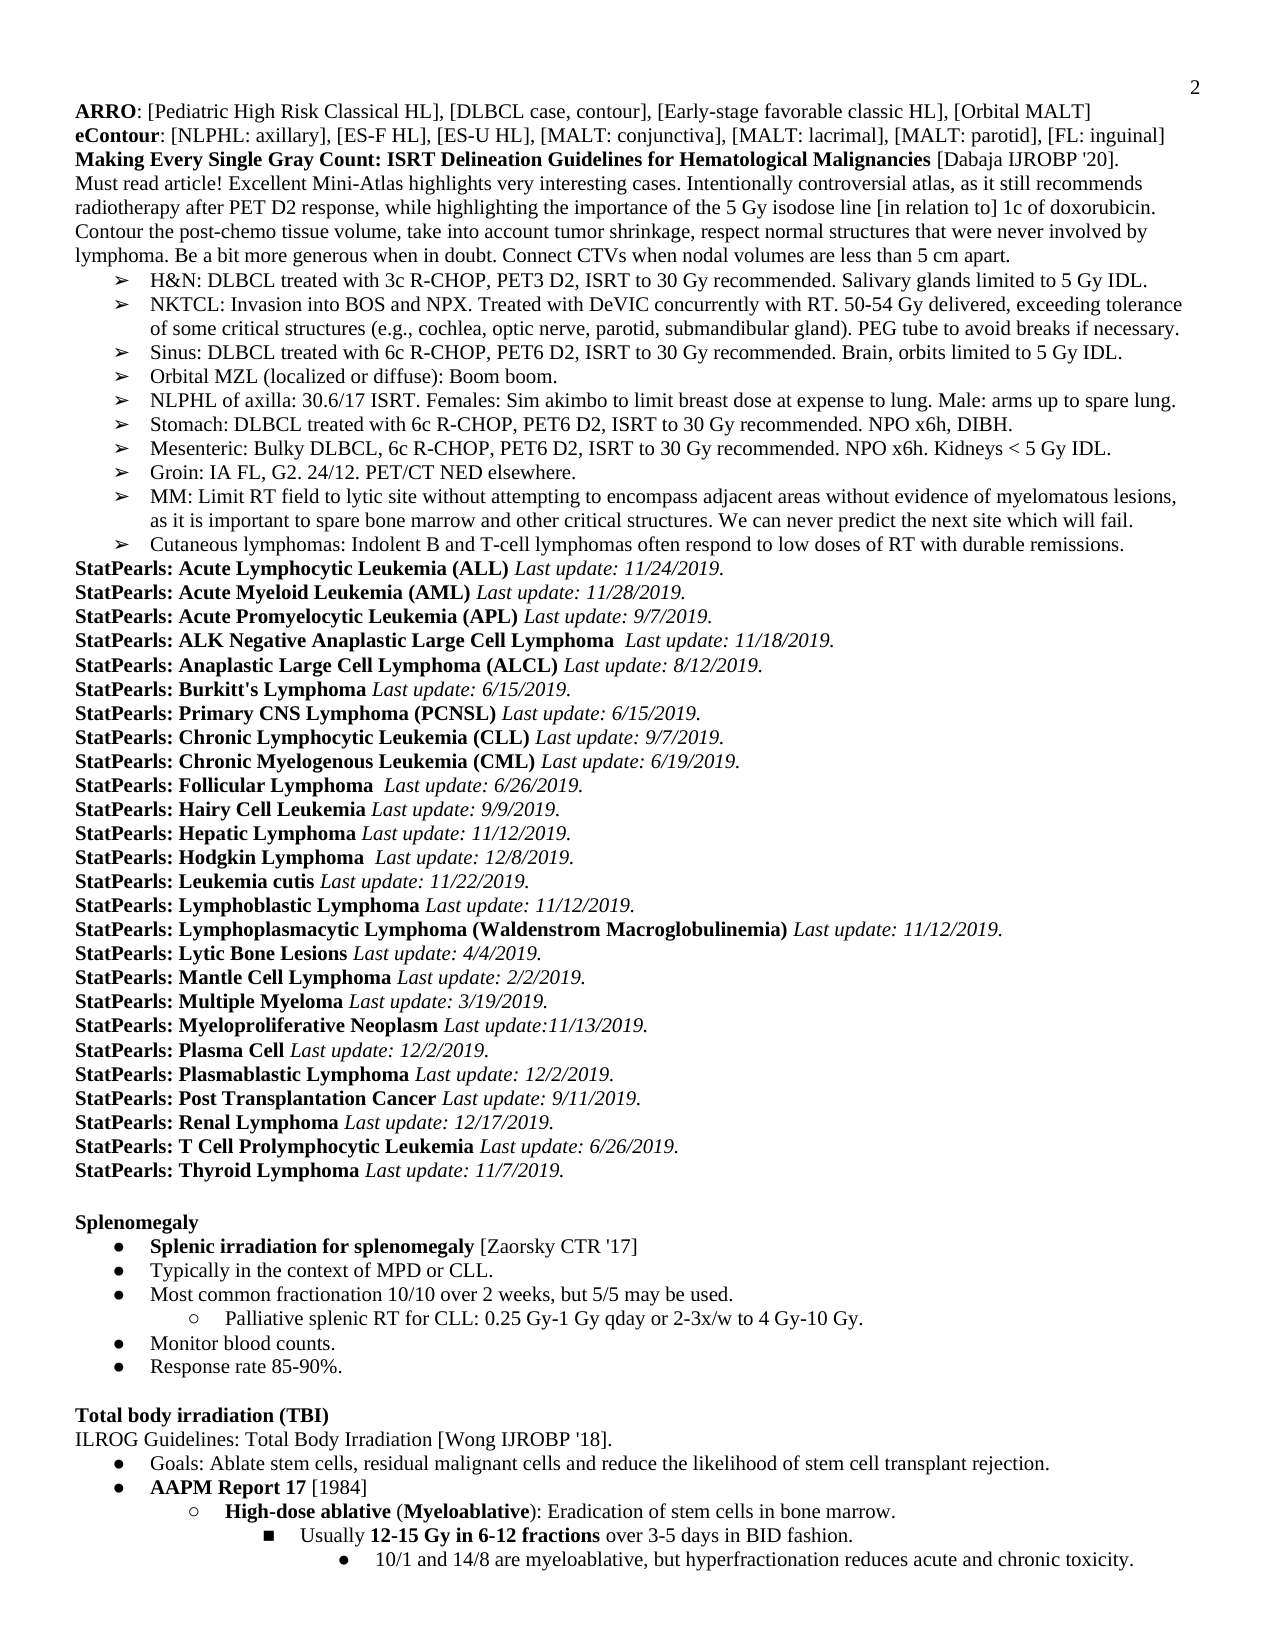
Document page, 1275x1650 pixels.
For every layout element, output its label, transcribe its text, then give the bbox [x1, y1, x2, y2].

text eContour: [NLPHL: axillary], [ES-F HL], [ES-U HL], [MALT: conjunctiva], [MALT: lacrimal], [MALT: parotid], [FL: inguinal] [75, 123, 1194, 147]
text StatPearls: Primary CNS Lymphoma (PCNSL) Last update: 6/15/2019. [75, 701, 1200, 725]
text StatPearls: Follicular Lymphoma Last update: 6/26/2019. [75, 773, 1200, 797]
text StatPearls: Anaplastic Large Cell Lymphoma (ALCL) Last update: 8/12/2019. [75, 652, 1200, 677]
list NKTCL: Invasion into BOS and NPX. Treated with DeVIC concurrently with RT. 50-54 Gy delivered, exceeding tolerance of some critical structures (e.g., cochlea, optic nerve, parotid, submandibular gland). PEG tube to avoid breaks if necessary. [112, 292, 1200, 340]
list Splenic irradiation for splenomegaly [Zaorsky CTR '17] [112, 1234, 1200, 1258]
list Typically in the context of MPD or CLL. [112, 1258, 1200, 1282]
text StatPearls: Plasma Cell Last update: 12/2/2019. [75, 1037, 1200, 1062]
list Response rate 85-90%. [112, 1354, 1200, 1378]
list High-dose ablative (Myeloablative): Eradication of stem cells in bone marrow. [187, 1499, 1200, 1523]
text Making Every Single Gray Count: ISRT Delineation Guidelines for Hematological Malignancies [Dabaja IJROBP '20]. [75, 147, 1200, 171]
list AAPM Report 17 [1984] [112, 1475, 1200, 1499]
list Stomach: DLBCL treated with 6c R-CHOP, PET6 D2, ISRT to 30 Gy recommended. NPO x6h, DIBH. [112, 412, 1200, 436]
text StatPearls: Hodgkin Lymphoma Last update: 12/8/2019. [75, 845, 1200, 869]
text StatPearls: Burkitt's Lymphoma Last update: 6/15/2019. [75, 677, 1200, 701]
text StatPearls: Acute Myeloid Leukemia (AML) Last update: 11/28/2019. [75, 580, 1200, 604]
list Mesenteric: Bulky DLBCL, 6c R-CHOP, PET6 D2, ISRT to 30 Gy recommended. NPO x6h. Kidneys < 5 Gy IDL. [112, 436, 1200, 460]
list Goals: Ablate stem cells, residual malignant cells and reduce the likelihood of stem cell transplant rejection. [112, 1451, 1200, 1475]
text StatPearls: Renal Lymphoma Last update: 12/17/2019. [75, 1110, 1200, 1134]
text StatPearls: Acute Promyelocytic Leukemia (APL) Last update: 9/7/2019. [75, 604, 1200, 628]
subtitle Total body irradiation (TBI) [75, 1403, 1200, 1427]
list Orbital MZL (localized or diffuse): Boom boom. [112, 364, 1200, 388]
list Cutaneous lymphomas: Indolent B and T-cell lymphomas often respond to low doses of RT with durable remissions. [112, 532, 1200, 556]
list Monitor blood counts. [112, 1330, 1200, 1354]
text ILROG Guidelines: Total Body Irradiation [Wong IJROBP '18]. [75, 1427, 1200, 1451]
text Must read article! Excellent Mini-Atlas highlights very interesting cases. Intentionally controversial atlas, as it still recommends radiotherapy after PET D2 response, while highlighting the importance of the 5 Gy isodose line [in relation to] 1c of doxorubicin. [75, 171, 1200, 219]
text StatPearls: Hairy Cell Leukemia Last update: 9/9/2019. [75, 797, 1200, 821]
text StatPearls: Lymphoblastic Lymphoma Last update: 11/12/2019. [75, 893, 1200, 917]
text ARRO: [Pediatric High Risk Classical HL], [DLBCL case, contour], [Early-stage favorable classic HL], [Orbital MALT] [75, 99, 1200, 123]
text StatPearls: T Cell Prolymphocytic Leukemia Last update: 6/26/2019. [75, 1134, 1200, 1158]
text StatPearls: Plasmablastic Lymphoma Last update: 12/2/2019. [75, 1062, 1200, 1086]
list Usually 12-15 Gy in 6-12 fractions over 3-5 days in BID fashion. [262, 1523, 1200, 1547]
text StatPearls: Acute Lymphocytic Leukemia (ALL) Last update: 11/24/2019. [75, 556, 1200, 580]
list Most common fractionation 10/10 over 2 weeks, but 5/5 may be used. [112, 1282, 1200, 1306]
list NLPHL of axilla: 30.6/17 ISRT. Females: Sim akimbo to limit breast dose at expense to lung. Male: arms up to spare lung. [112, 388, 1200, 412]
text StatPearls: Hepatic Lymphoma Last update: 11/12/2019. [75, 821, 1200, 845]
list MM: Limit RT field to lytic site without attempting to encompass adjacent areas without evidence of myelomatous lesions, as it is important to spare bone marrow and other critical structures. We can never predict the next site which will fail. [112, 484, 1200, 532]
text StatPearls: Thyroid Lymphoma Last update: 11/7/2019. [75, 1158, 1200, 1182]
text StatPearls: Post Transplantation Cancer Last update: 9/11/2019. [75, 1086, 1200, 1110]
list Palliative splenic RT for CLL: 0.25 Gy-1 Gy qday or 2-3x/w to 4 Gy-10 Gy. [187, 1306, 1200, 1330]
list Groin: IA FL, G2. 24/12. PET/CT NED elsewhere. [112, 460, 1200, 484]
text StatPearls: Leukemia cutis Last update: 11/22/2019. [75, 869, 1200, 893]
text StatPearls: Chronic Myelogenous Leukemia (CML) Last update: 6/19/2019. [75, 749, 1200, 773]
list 10/1 and 14/8 are myeloablative, but hyperfractionation reduces acute and chronic toxicity. [337, 1547, 1200, 1571]
text StatPearls: Chronic Lymphocytic Leukemia (CLL) Last update: 9/7/2019. [75, 725, 1200, 749]
text StatPearls: Myeloproliferative Neoplasm Last update:11/13/2019. [75, 1013, 1200, 1037]
text StatPearls: Lymphoplasmacytic Lymphoma (Waldenstrom Macroglobulinemia) Last update: 11/12/2019. [75, 917, 1200, 941]
text StatPearls: ALK Negative Anaplastic Large Cell Lymphoma Last update: 11/18/2019. [75, 628, 1200, 652]
list H&N: DLBCL treated with 3c R-CHOP, PET3 D2, ISRT to 30 Gy recommended. Salivary glands limited to 5 Gy IDL. [112, 267, 1200, 292]
text StatPearls: Multiple Myeloma Last update: 3/19/2019. [75, 989, 1200, 1013]
text StatPearls: Mantle Cell Lymphoma Last update: 2/2/2019. [75, 965, 1200, 989]
subtitle Splenomegaly [75, 1210, 1200, 1234]
list Sinus: DLBCL treated with 6c R-CHOP, PET6 D2, ISRT to 30 Gy recommended. Brain, orbits limited to 5 Gy IDL. [112, 340, 1200, 364]
text Contour the post-chemo tissue volume, take into account tumor shrinkage, respect normal structures that were never involved by lymphoma. Be a bit more generous when in doubt. Connect CTVs when nodal volumes are less than 5 cm apart. [75, 219, 1200, 267]
text StatPearls: Lytic Bone Lesions Last update: 4/4/2019. [75, 941, 1200, 965]
